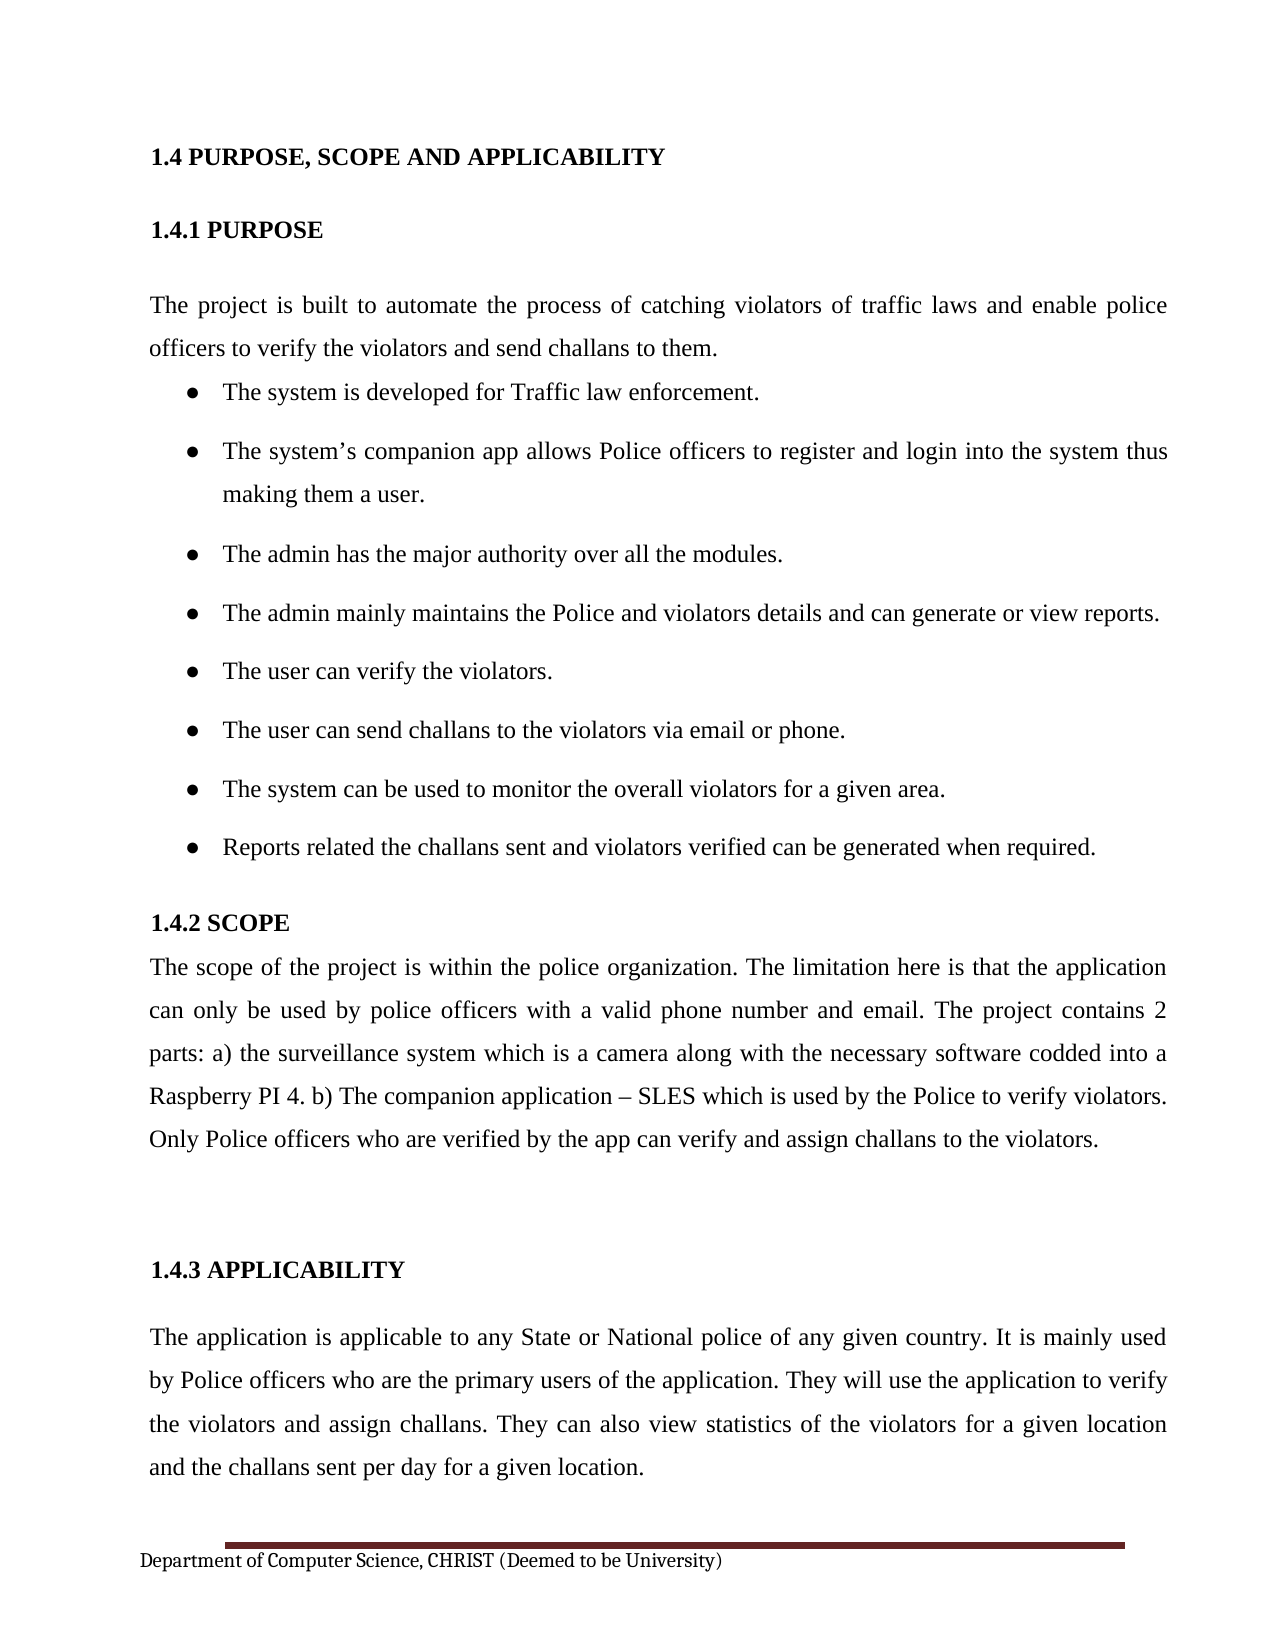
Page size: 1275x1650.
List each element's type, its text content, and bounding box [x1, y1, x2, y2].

subtitle 1.4.2 SCOPE [151, 908, 1256, 937]
list The user can verify the violators. [185, 656, 1169, 684]
list Reports related the challans sent and violators verified can be generated when required. [185, 832, 1169, 861]
subtitle 1.4.3 APPLICABILITY [151, 1255, 1256, 1284]
text The project is built to automate the process of catching violators of traffic laws and enable police officers to verify the violators and send challans to them. [149, 290, 1169, 362]
list The system’s companion app allows Police officers to register and login into the system thus making them a user. [185, 436, 1169, 508]
text The scope of the project is within the police organization. The limitation here is that the application can only be used by police officers with a valid phone number and email. The project contains 2 parts: a) the surveillance system which is a camera along with the necessary software codded into a Raspberry PI 4. b) The companion application – SLES which is used by the Police to verify violators. Only Police officers who are verified by the app can verify and assign challans to the violators. [149, 952, 1169, 1153]
list The admin mainly maintains the Police and violators details and can generate or view reports. [185, 598, 1169, 627]
list The user can send challans to the violators via email or phone. [185, 715, 1169, 744]
text The application is applicable to any State or National police of any given country. It is mainly used by Police officers who are the primary users of the application. They will use the application to verify the violators and assign challans. They can also view statistics of the violators for a given location and the challans sent per day for a given location. [149, 1322, 1169, 1481]
list The system can be used to monitor the overall violators for a given area. [185, 774, 1169, 803]
subtitle 1.4.1 PURPOSE [151, 215, 1256, 244]
list The admin has the major authority over all the modules. [185, 539, 1169, 567]
subtitle 1.4 PURPOSE, SCOPE AND APPLICABILITY [151, 142, 1256, 170]
list The system is developed for Traffic law enforcement. [185, 377, 1169, 406]
